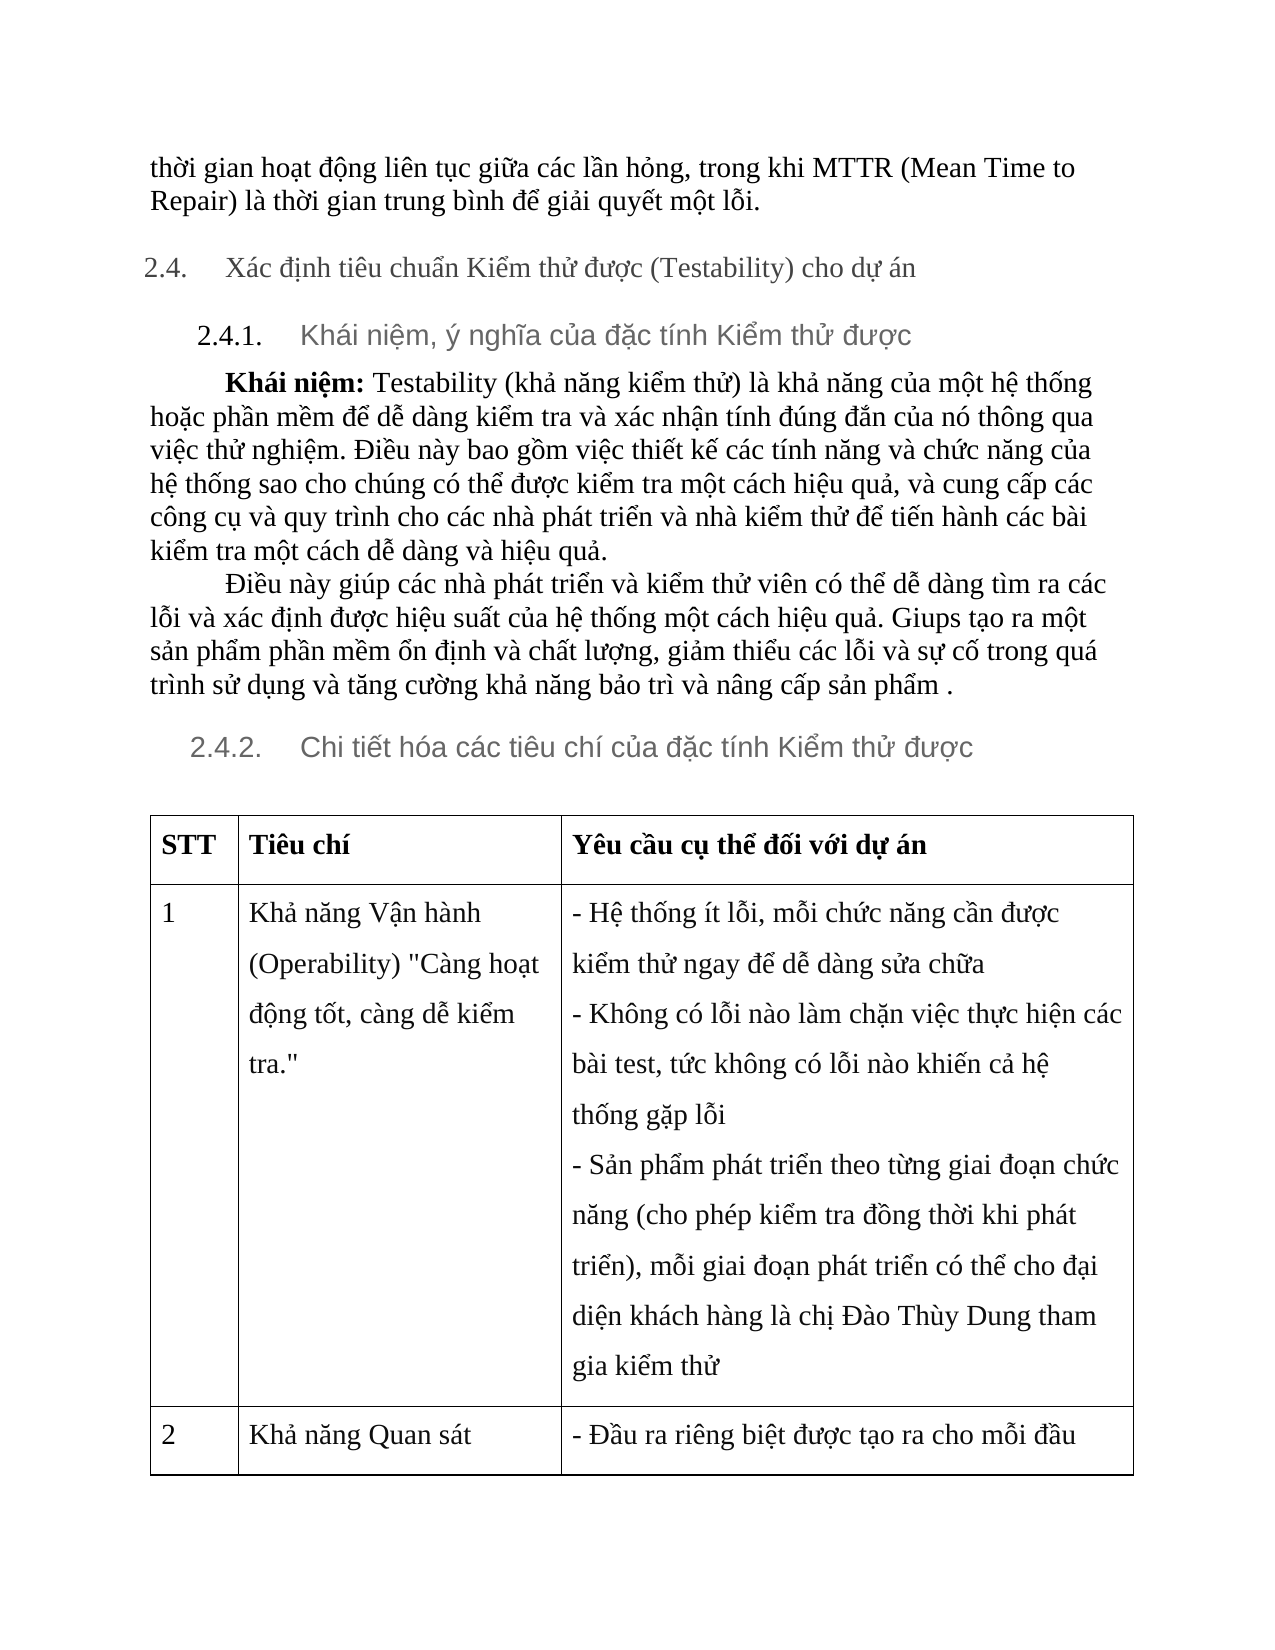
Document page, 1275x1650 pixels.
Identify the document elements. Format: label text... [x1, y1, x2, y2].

table_header Yêu cầu cụ thể đối với dự án [562, 816, 1133, 884]
text Điều này giúp các nhà phát triển và kiểm thử viên có thể dễ dàng tìm ra các lỗi và xác định được hiệu suất của hệ thống một cách hiệu quả. Giups tạo ra một sản phẩm phần mềm ổn định và chất lượng, giảm thiểu các lỗi và sự cố trong quá trình sử dụng và tăng cường khả năng bảo trì và nâng cấp sản phẩm . [150, 566, 1125, 701]
table_cell Khả năng Vận hành (Operability) "Càng hoạt động tốt, càng dễ kiểm tra." [239, 885, 561, 1406]
subtitle Khái niệm, ý nghĩa của đặc tính Kiểm thử được [262, 318, 1125, 352]
table_cell 1 [151, 885, 238, 1406]
subtitle Chi tiết hóa các tiêu chí của đặc tính Kiểm thử được [262, 730, 1125, 763]
text Khái niệm: Testability (khả năng kiểm thử) là khả năng của một hệ thống hoặc phần mềm để dễ dàng kiểm tra và xác nhận tính đúng đắn của nó thông qua việc thử nghiệm. Điều này bao gồm việc thiết kế các tính năng và chức năng của hệ thống sao cho chúng có thể được kiểm tra một cách hiệu quả, và cung cấp các công cụ và quy trình cho các nhà phát triển và nhà kiểm thử để tiến hành các bài kiểm tra một cách dễ dàng và hiệu quả. [150, 365, 1125, 566]
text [150, 150, 1125, 217]
table_header Tiêu chí [239, 816, 561, 884]
table_header STT [151, 816, 238, 884]
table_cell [239, 1407, 561, 1474]
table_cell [562, 1407, 1133, 1474]
table_cell 2 [151, 1407, 238, 1474]
table_cell - Hệ thống ít lỗi, mỗi chức năng cần được kiểm thử ngay để dễ dàng sửa chữa - Không có lỗi nào làm chặn việc thực hiện các bài test, tức không có lỗi nào khiến cả hệ thống gặp lỗi - Sản phẩm phát triển theo từng giai đoạn chức năng (cho phép kiểm tra đồng thời khi phát triển), mỗi giai đoạn phát triển có thể cho đại diện khách hàng là chị Đào Thùy Dung tham gia kiểm thử [562, 885, 1133, 1406]
subtitle Xác định tiêu chuẩn Kiểm thử được (Testability) cho dự án [187, 250, 1125, 284]
